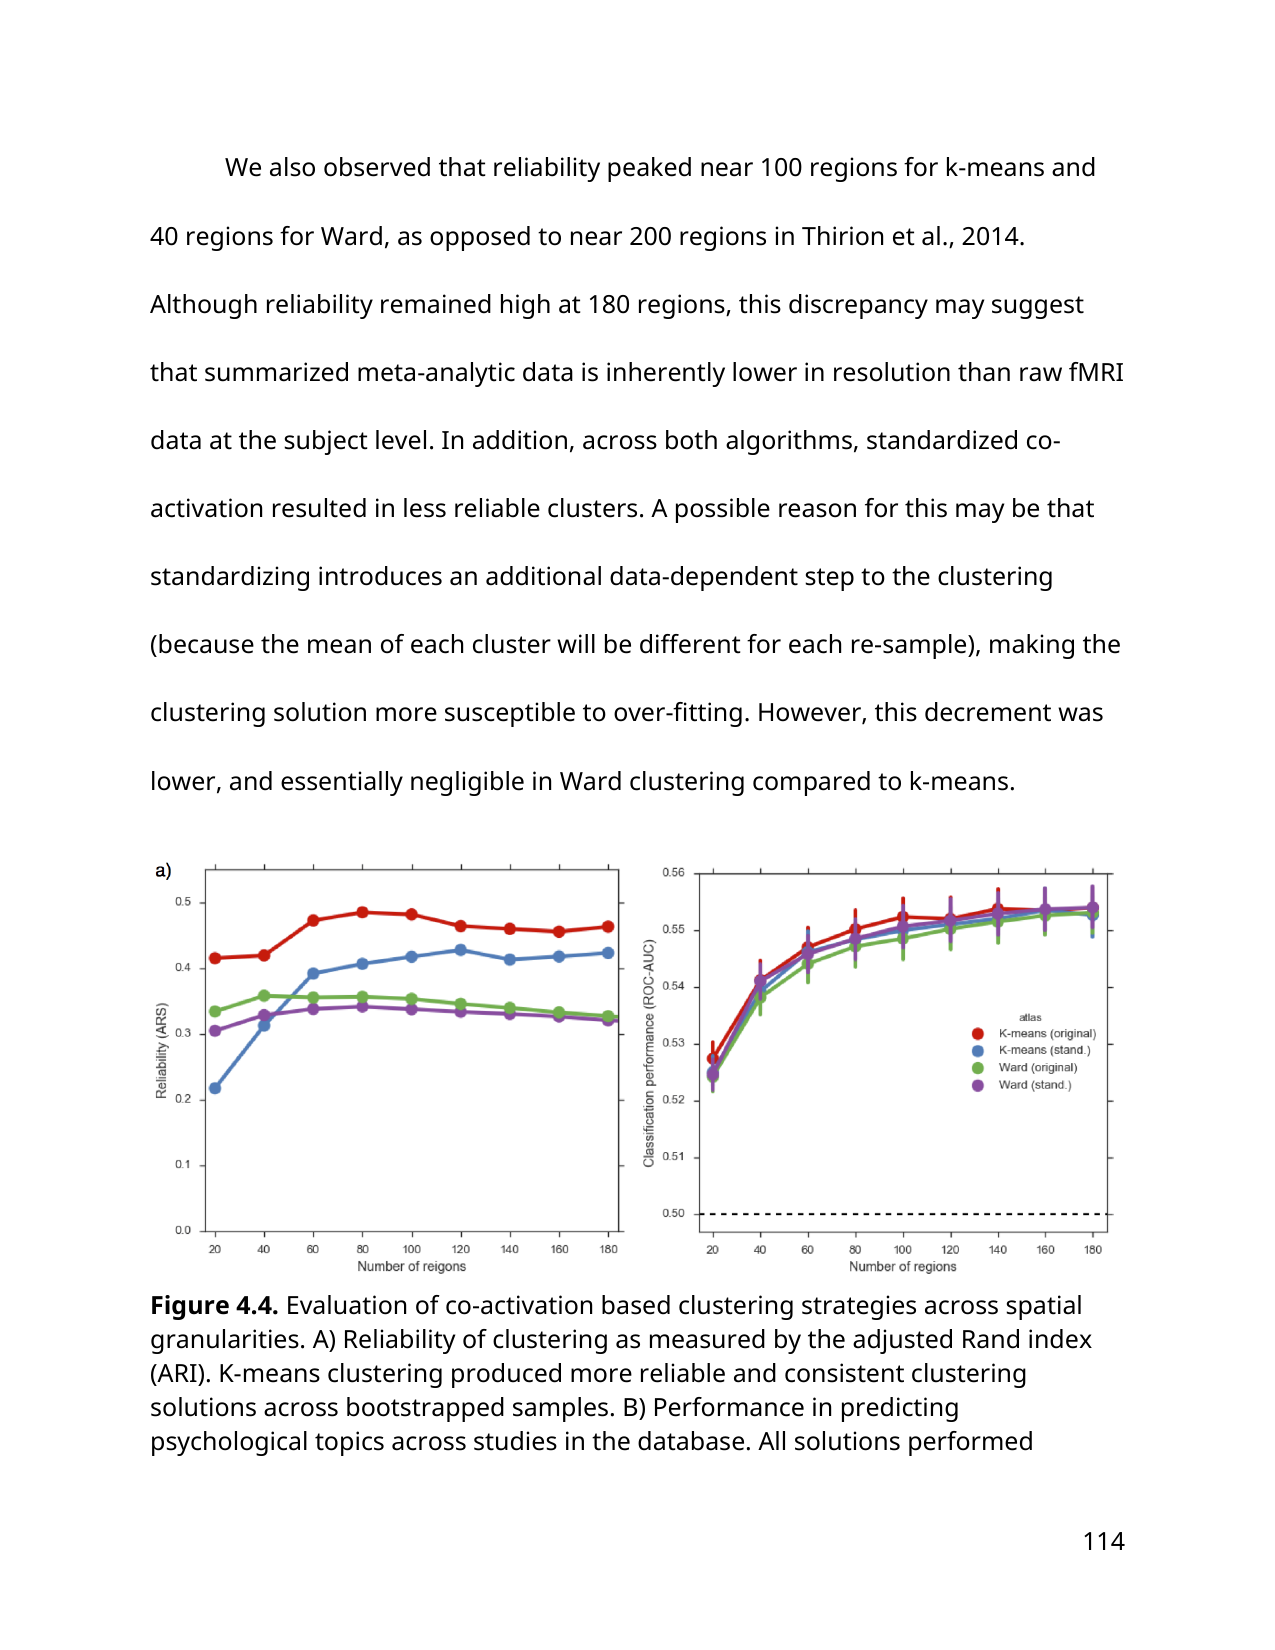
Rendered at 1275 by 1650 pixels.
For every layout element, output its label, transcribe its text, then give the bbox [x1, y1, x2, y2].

text We also observed that reliability peaked near 100 regions for k-means and 40 regions for Ward, as opposed to near 200 regions in Thirion et al., 2014. Although reliability remained high at 180 regions, this discrepancy may suggest that summarized meta-analytic data is inherently lower in resolution than raw fMRI data at the subject level. In addition, across both algorithms, standardized co-activation resulted in less reliable clusters. A possible reason for this may be that standardizing introduces an additional data-dependent step to the clustering (because the mean of each cluster will be different for each re-sample), making the clustering solution more susceptible to over-fitting. However, this decrement was lower, and essentially negligible in Ward clustering compared to k-means. [150, 150, 1125, 797]
picture [150, 856, 1125, 1288]
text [150, 1288, 1125, 1458]
